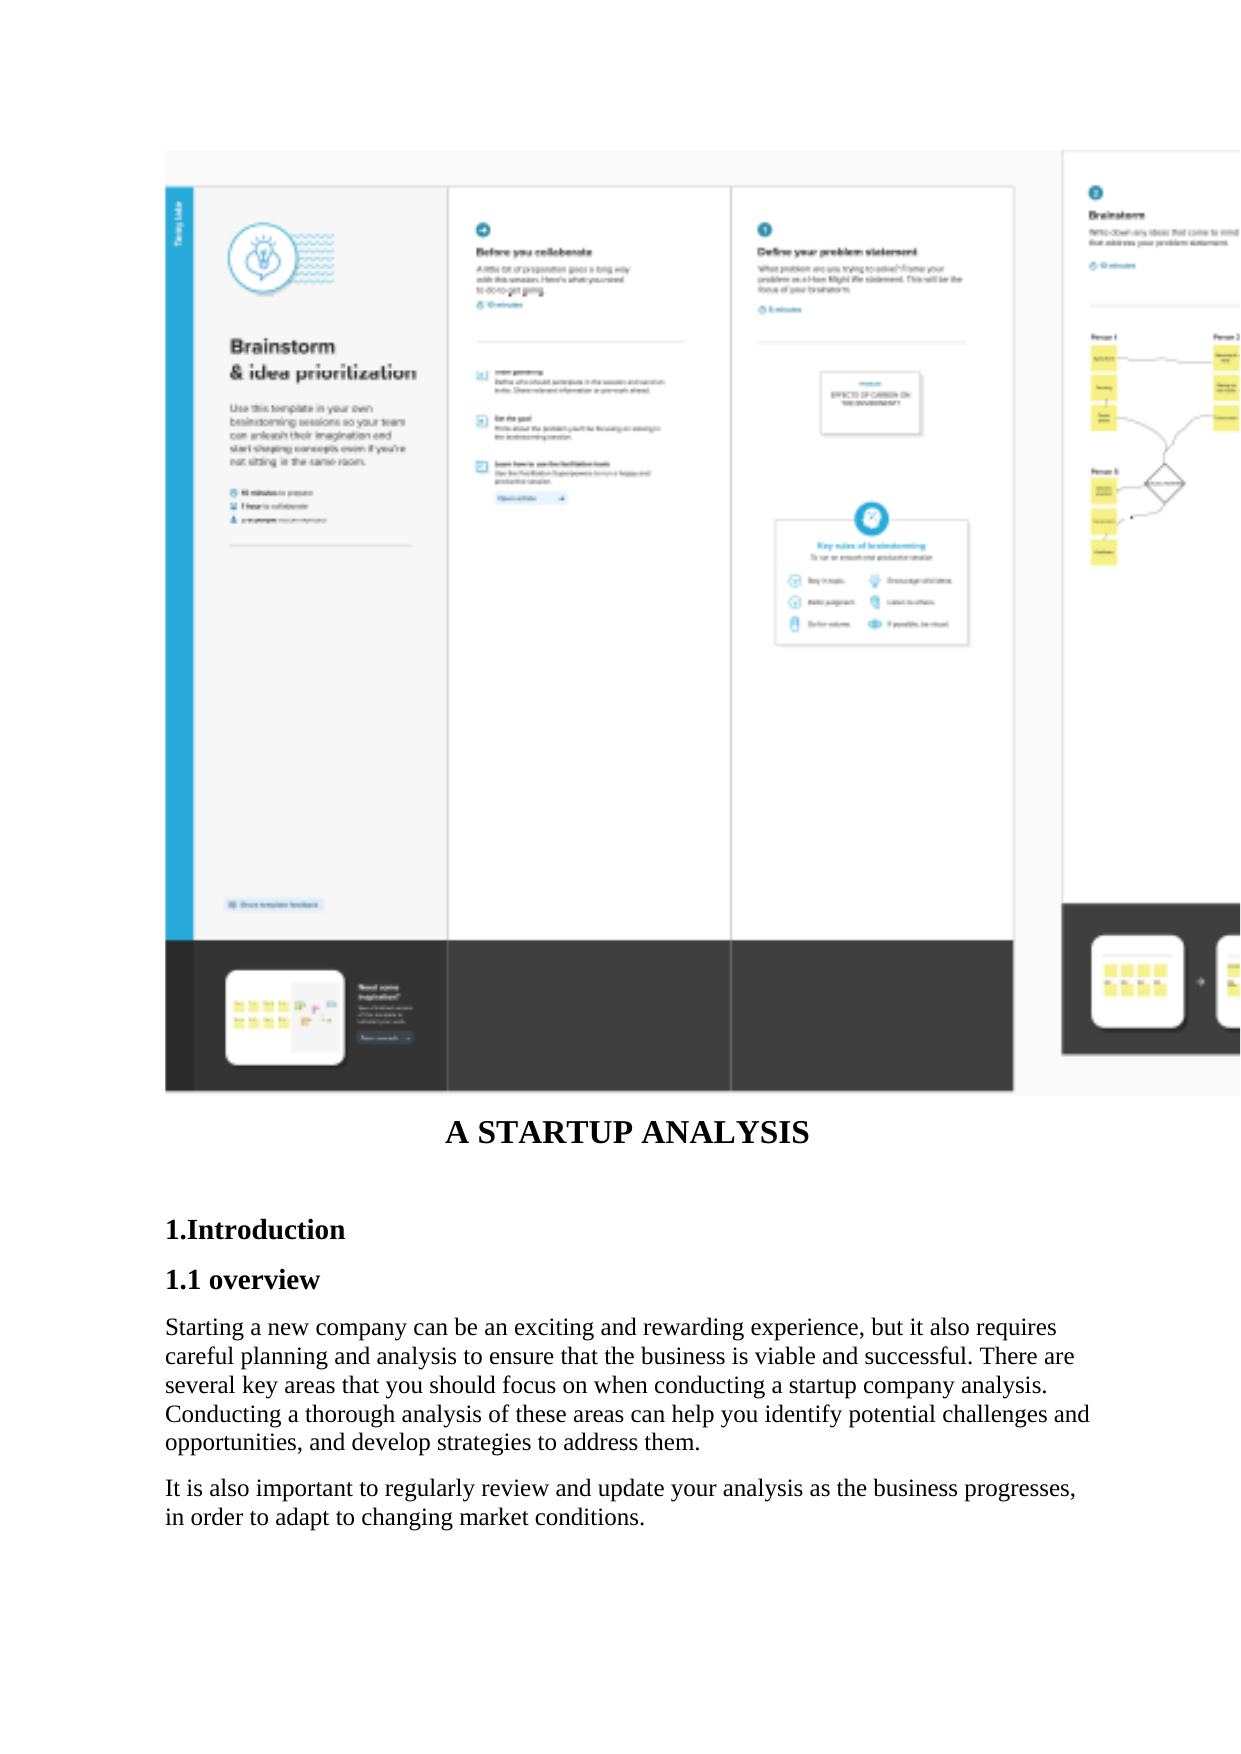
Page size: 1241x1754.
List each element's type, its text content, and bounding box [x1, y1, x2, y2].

text It is also important to regularly review and update your analysis as the business progresses, in order to adapt to changing market conditions. [165, 1473, 1090, 1530]
text Starting a new company can be an exciting and rewarding experience, but it also requires careful planning and analysis to ensure that the business is viable and successful. There are several key areas that you should focus on when conducting a startup company analysis. Conducting a thorough analysis of these areas can help you identify potential challenges and opportunities, and develop strategies to address them. [165, 1312, 1090, 1456]
text 1.Introduction [165, 1212, 1090, 1246]
text A STARTUP ANALYSIS [165, 1096, 1090, 1151]
text 1.1 overview [165, 1262, 1090, 1296]
